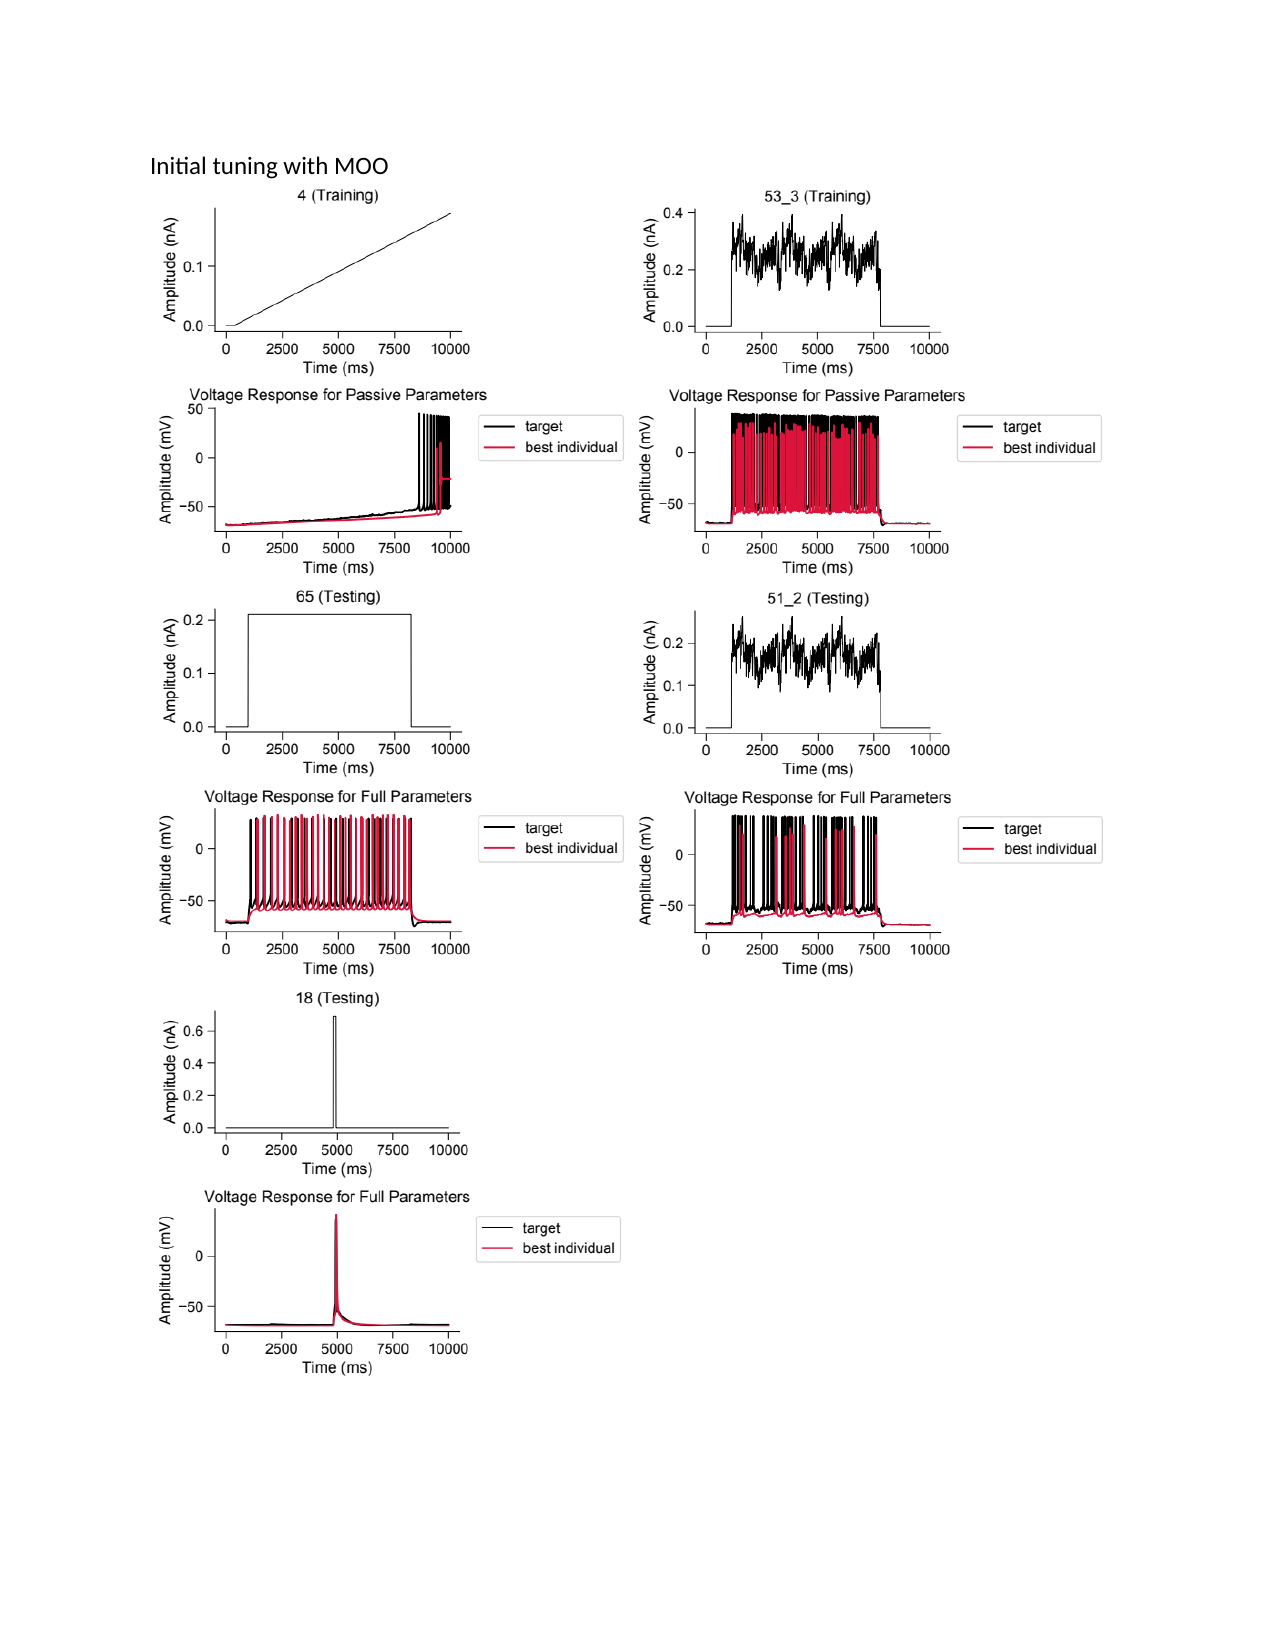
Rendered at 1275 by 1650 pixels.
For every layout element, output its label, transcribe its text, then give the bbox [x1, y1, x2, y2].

text Initial tuning with MOO [150, 150, 1125, 181]
